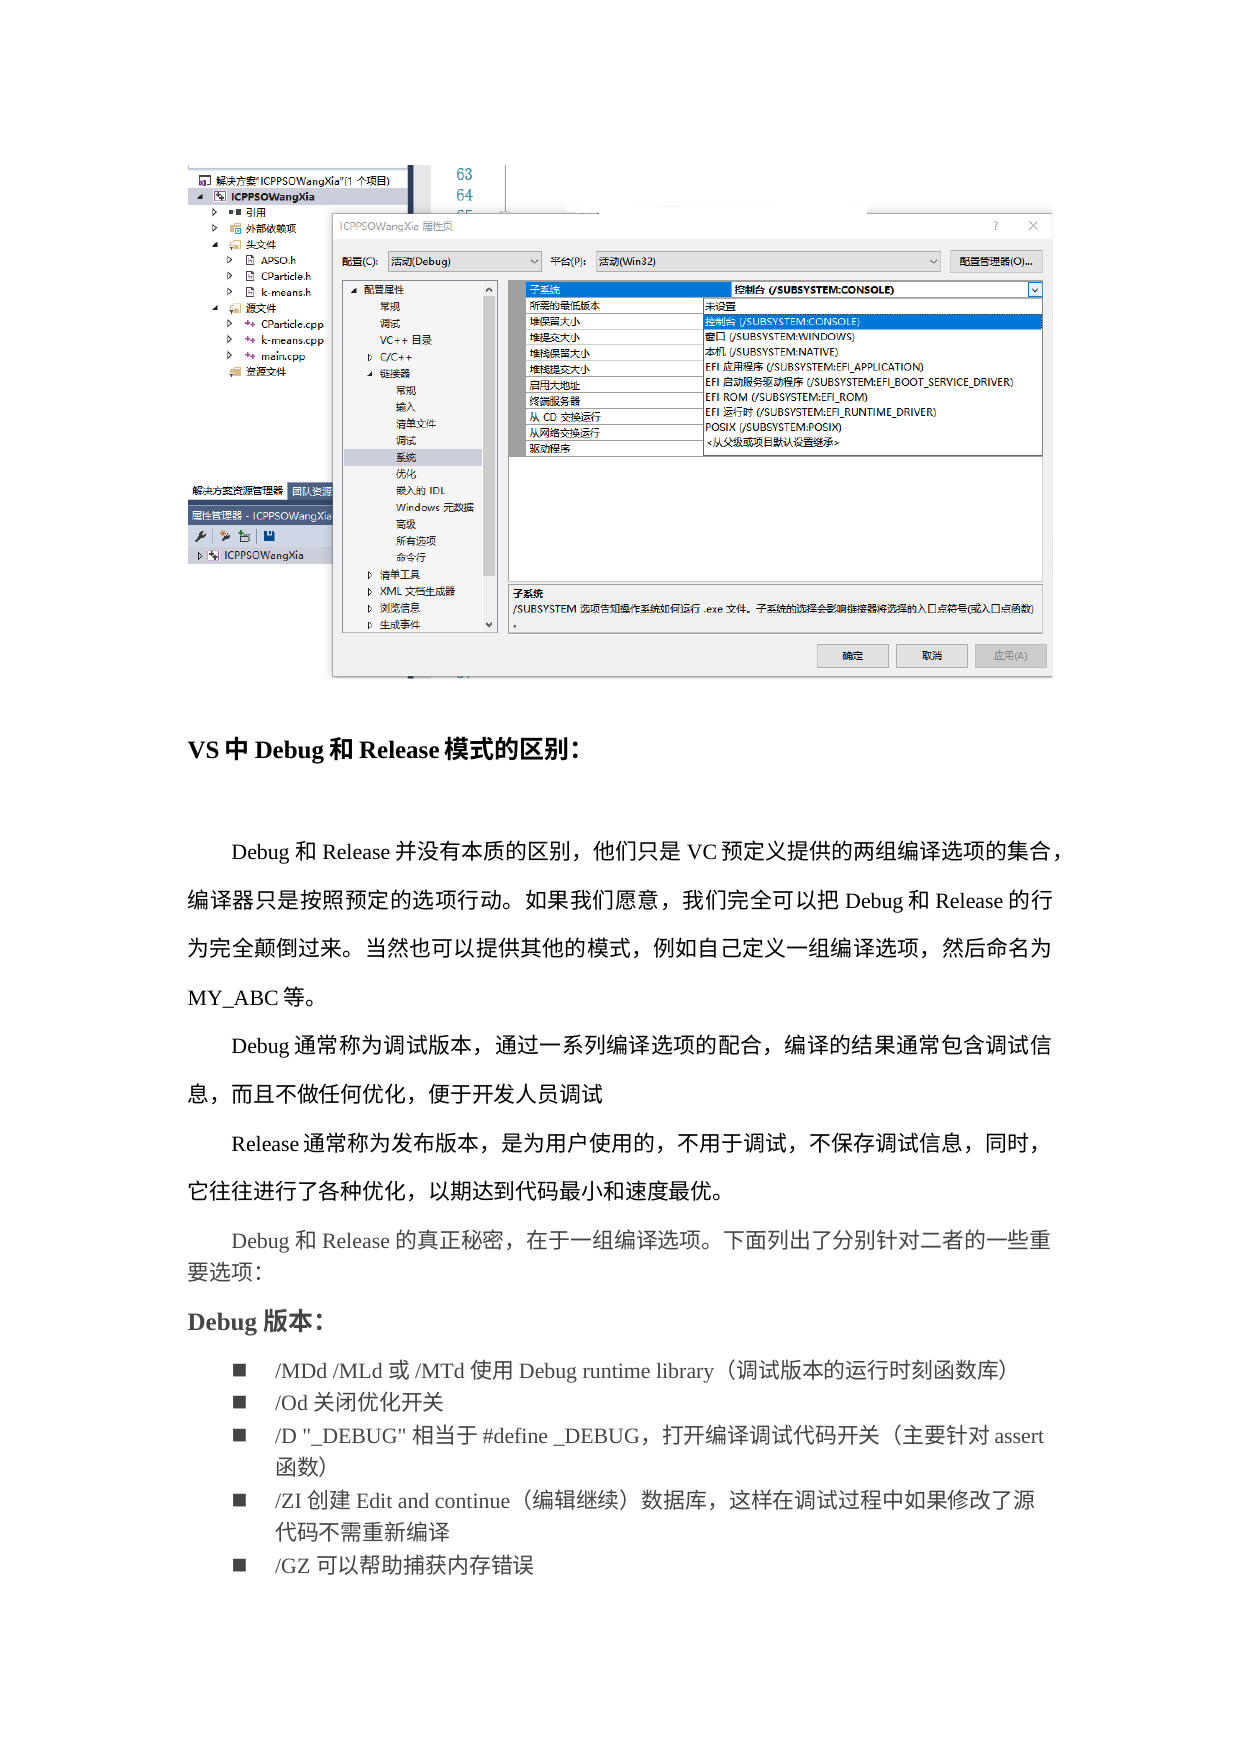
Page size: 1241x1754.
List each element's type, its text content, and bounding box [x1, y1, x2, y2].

text Debug 版本： [187, 1287, 1053, 1352]
list /Od 关闭优化开关 [231, 1385, 1053, 1417]
text Debug 和 Release 的真正秘密，在于一组编译选项。下面列出了分别针对二者的一些重要选项： [187, 1222, 1053, 1287]
subtitle VS中Debug和Release模式的区别： [187, 715, 1053, 780]
list /GZ 可以帮助捕获内存错误 [231, 1547, 1053, 1580]
picture [187, 165, 1053, 679]
list /MDd /MLd 或 /MTd 使用 Debug runtime library（调试版本的运行时刻函数库） [231, 1352, 1053, 1385]
list /ZI 创建 Edit and continue（编辑继续）数据库，这样在调试过程中如果修改了源代码不需重新编译 [231, 1482, 1053, 1547]
list /D "_DEBUG" 相当于 #define _DEBUG，打开编译调试代码开关（主要针对assert函数） [231, 1417, 1053, 1482]
text Release通常称为发布版本，是为用户使用的，不用于调试，不保存调试信息，同时，它往往进行了各种优化，以期达到代码最小和速度最优。 [187, 1125, 1053, 1206]
text Debug 和 Release 并没有本质的区别，他们只是VC预定义提供的两组编译选项的集合，编译器只是按照预定的选项行动。如果我们愿意，我们完全可以把Debug和Release的行为完全颠倒过来。当然也可以提供其他的模式，例如自己定义一组编译选项，然后命名为MY_ABC等。 [187, 833, 1053, 1012]
text Debug通常称为调试版本，通过一系列编译选项的配合，编译的结果通常包含调试信息，而且不做任何优化，便于开发人员调试 [187, 1028, 1053, 1109]
